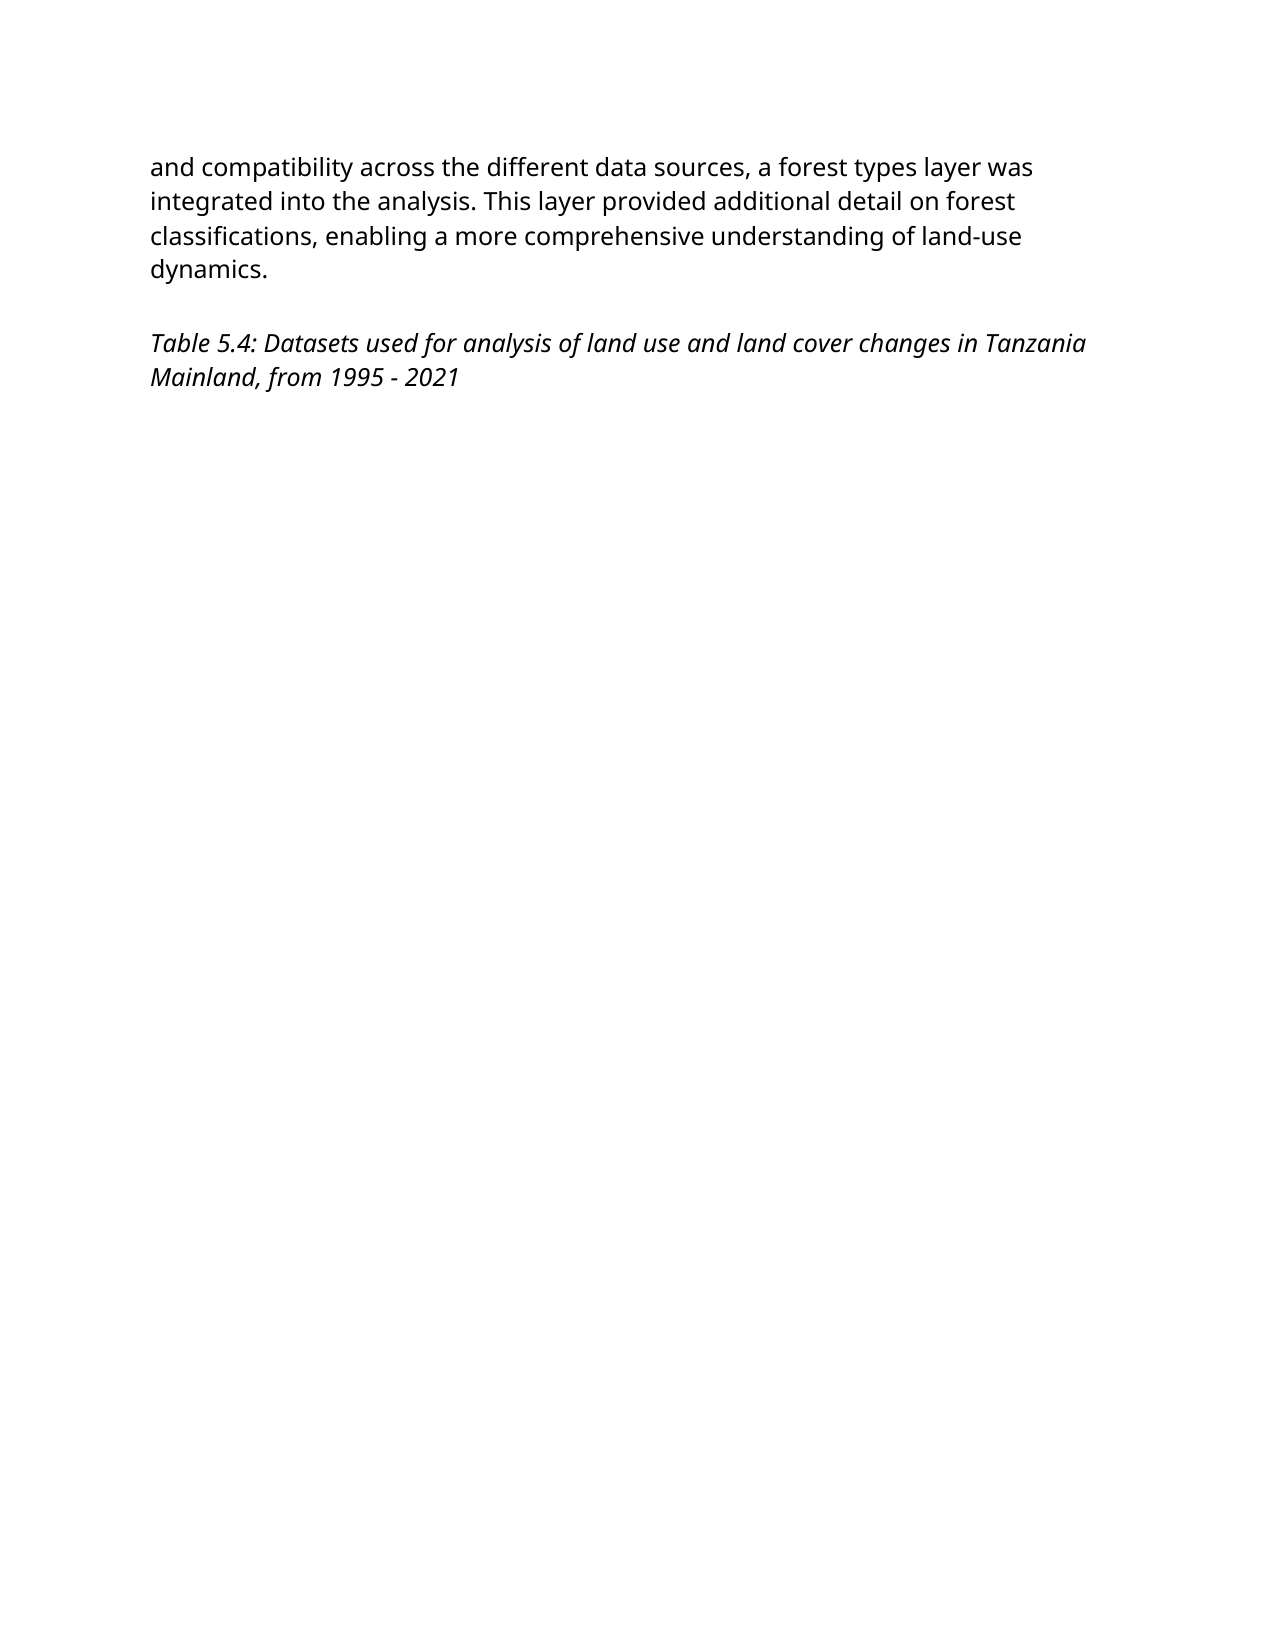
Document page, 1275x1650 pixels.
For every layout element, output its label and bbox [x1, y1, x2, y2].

text [150, 150, 1125, 286]
